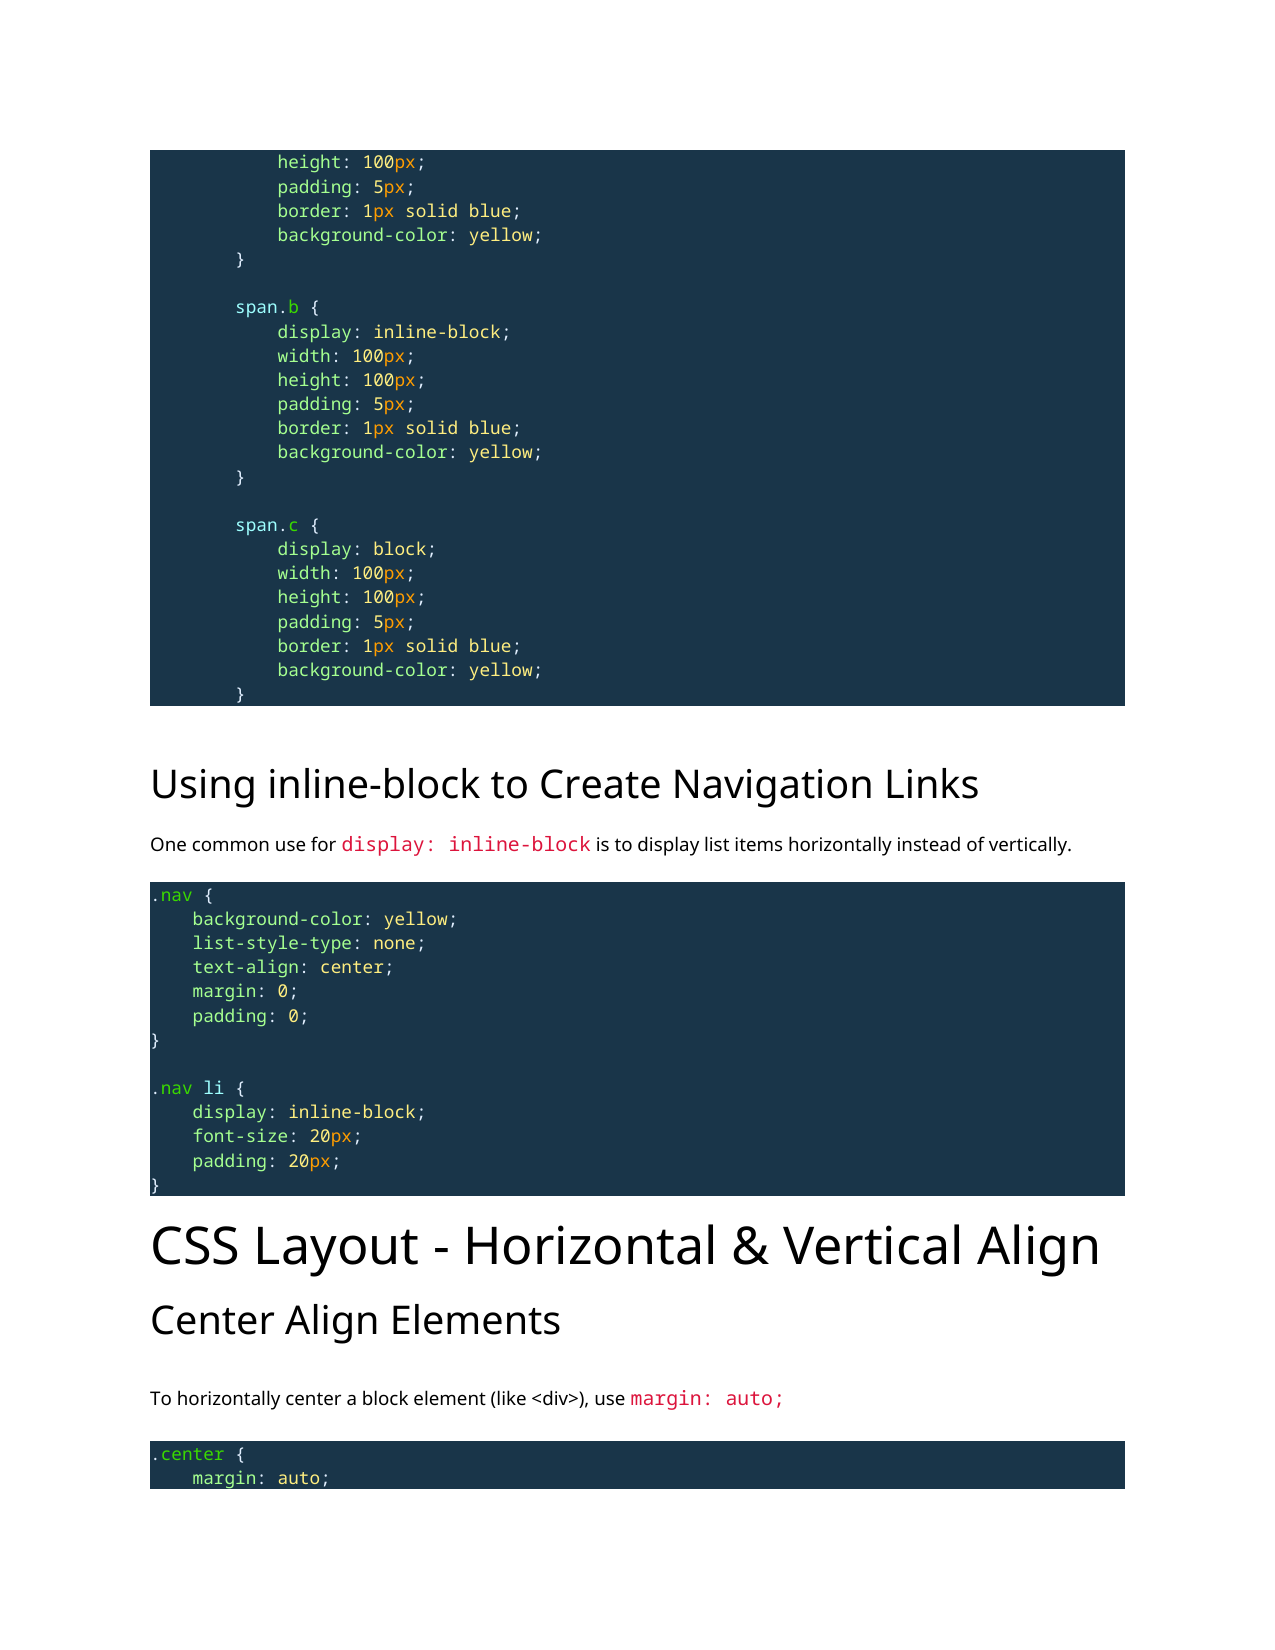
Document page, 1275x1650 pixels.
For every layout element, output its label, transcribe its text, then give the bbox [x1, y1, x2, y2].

text .center { [150, 1441, 1125, 1465]
text background-color: yellow; [150, 657, 1125, 682]
text padding: 5px; [150, 609, 1125, 633]
text text-align: center; [150, 955, 1125, 979]
text border: 1px solid blue; [150, 416, 1125, 440]
text One common use for display: inline-block is to display list items horizontally instead of vertically. [150, 830, 1125, 857]
text list-style-type: none; [150, 931, 1125, 955]
text } [150, 1172, 1125, 1196]
text background-color: yellow; [150, 440, 1125, 464]
text height: 100px; [150, 585, 1125, 609]
text background-color: yellow; [150, 222, 1125, 247]
text } [150, 1027, 1125, 1051]
text display: block; [150, 537, 1125, 561]
subtitle Using inline-block to Create Navigation Links [150, 756, 1125, 810]
text } [150, 247, 1125, 271]
text margin: 0; [150, 979, 1125, 1003]
text margin: auto; [150, 1465, 1125, 1489]
text height: 100px; [150, 150, 1125, 174]
text font-size: 20px; [150, 1124, 1125, 1148]
text .nav li { [150, 1076, 1125, 1100]
text span.b { [150, 295, 1125, 319]
text } [150, 464, 1125, 488]
text border: 1px solid blue; [150, 633, 1125, 657]
text padding: 5px; [150, 174, 1125, 198]
text padding: 5px; [150, 392, 1125, 416]
text display: inline-block; [150, 319, 1125, 343]
text } [150, 682, 1125, 706]
text span.c { [150, 512, 1125, 537]
text border: 1px solid blue; [150, 198, 1125, 222]
subtitle CSS Layout - Horizontal & Vertical Align [150, 1209, 1125, 1280]
text To horizontally center a block element (like <div>), use margin: auto; [150, 1384, 1125, 1411]
subtitle Center Align Elements [150, 1292, 1125, 1346]
text background-color: yellow; [150, 906, 1125, 931]
text padding: 0; [150, 1003, 1125, 1027]
text padding: 20px; [150, 1148, 1125, 1172]
text display: inline-block; [150, 1100, 1125, 1124]
text height: 100px; [150, 367, 1125, 392]
text width: 100px; [150, 343, 1125, 367]
text width: 100px; [150, 561, 1125, 585]
text .nav { [150, 882, 1125, 906]
